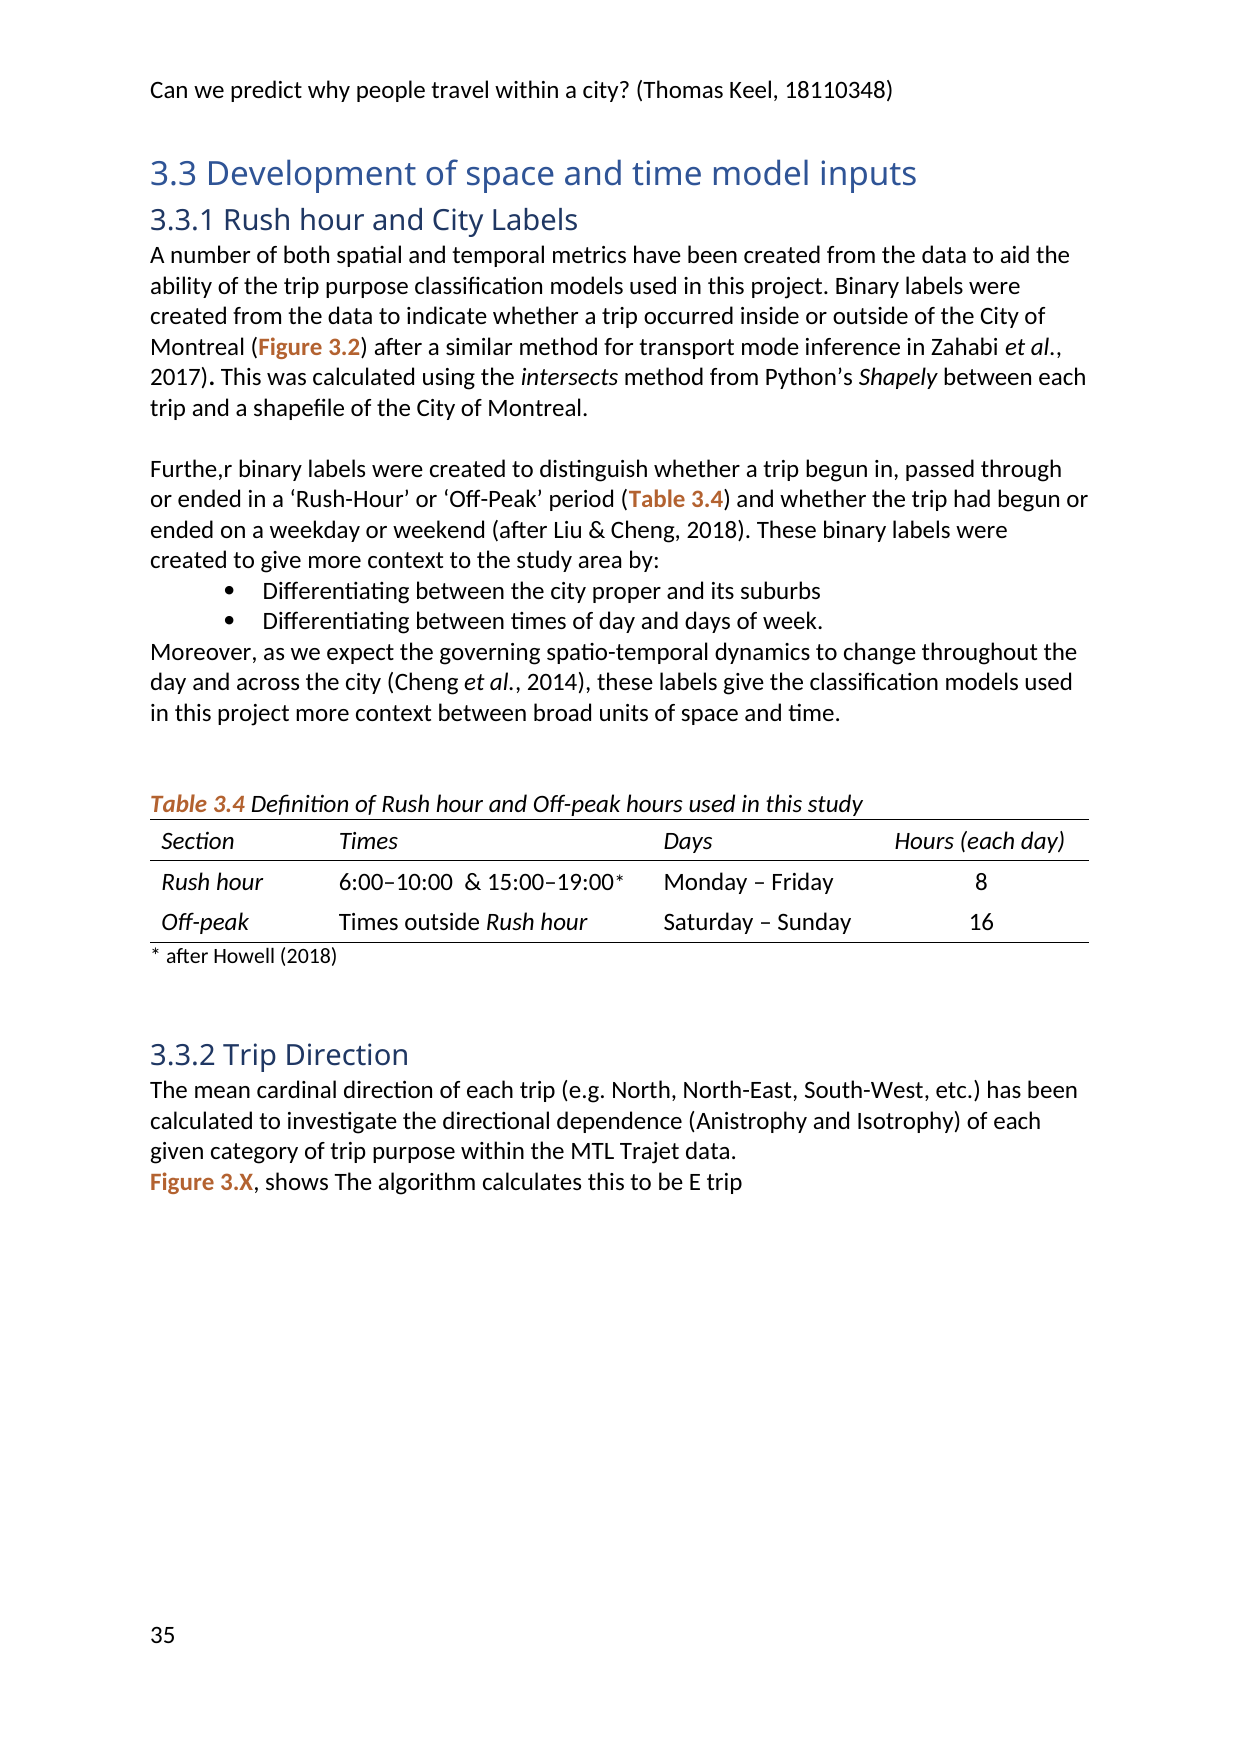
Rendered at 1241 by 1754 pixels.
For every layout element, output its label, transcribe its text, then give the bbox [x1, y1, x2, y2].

text The mean cardinal direction of each trip (e.g. North, North-East, South-West, etc.) has been calculated to investigate the directional dependence (Anistrophy and Isotrophy) of each given category of trip purpose within the MTL Trajet data. [150, 1074, 1090, 1166]
table_header Section [150, 820, 327, 860]
table_cell Saturday – Sunday [652, 901, 873, 942]
text Furthe,r binary labels were created to distinguish whether a trip begun in, passed through or ended in a ‘Rush-Hour’ or ‘Off-Peak’ period (Table 3.4) and whether the trip had begun or ended on a weekday or weekend (after Liu & Cheng, 2018). These binary labels were created to give more context to the study area by: [150, 453, 1090, 575]
text Table 3.4 Definition of Rush hour and Off-peak hours used in this study [150, 789, 1090, 819]
text * after Howell (2018) [150, 943, 1090, 969]
table_cell 16 [874, 901, 1089, 942]
subtitle 3.3.1 Rush hour and City Labels [150, 199, 1090, 239]
table_cell Times outside Rush hour [327, 901, 652, 942]
table_header Times [327, 820, 652, 860]
subtitle 3.3.2 Trip Direction [150, 1034, 1090, 1074]
subtitle 3.3 Development of space and time model inputs [150, 150, 1090, 195]
text A number of both spatial and temporal metrics have been created from the data to aid the ability of the trip purpose classification models used in this project. Binary labels were created from the data to indicate whether a trip occurred inside or outside of the City of Montreal (Figure 3.2) after a similar method for transport mode inference in Zahabi et al., 2017). This was calculated using the intersects method from Python’s Shapely between each trip and a shapefile of the City of Montreal. [150, 239, 1090, 422]
list Differentiating between the city proper and its suburbs [225, 575, 1090, 606]
table_cell 8 [874, 861, 1089, 901]
table_header Hours (each day) [874, 820, 1089, 860]
list Differentiating between times of day and days of week. [225, 606, 1090, 636]
text Moreover, as we expect the governing spatio-temporal dynamics to change throughout the day and across the city (Cheng et al., 2014), these labels give the classification models used in this project more context between broad units of space and time. [150, 636, 1090, 728]
text Figure 3.X, shows The algorithm calculates this to be E trip [150, 1166, 1090, 1196]
table_cell Off-peak [150, 901, 327, 942]
table_cell 6:00–10:00 & 15:00–19:00* [327, 861, 652, 901]
table_cell Rush hour [150, 861, 327, 901]
table_header Days [652, 820, 873, 860]
table_cell Monday – Friday [652, 861, 873, 901]
